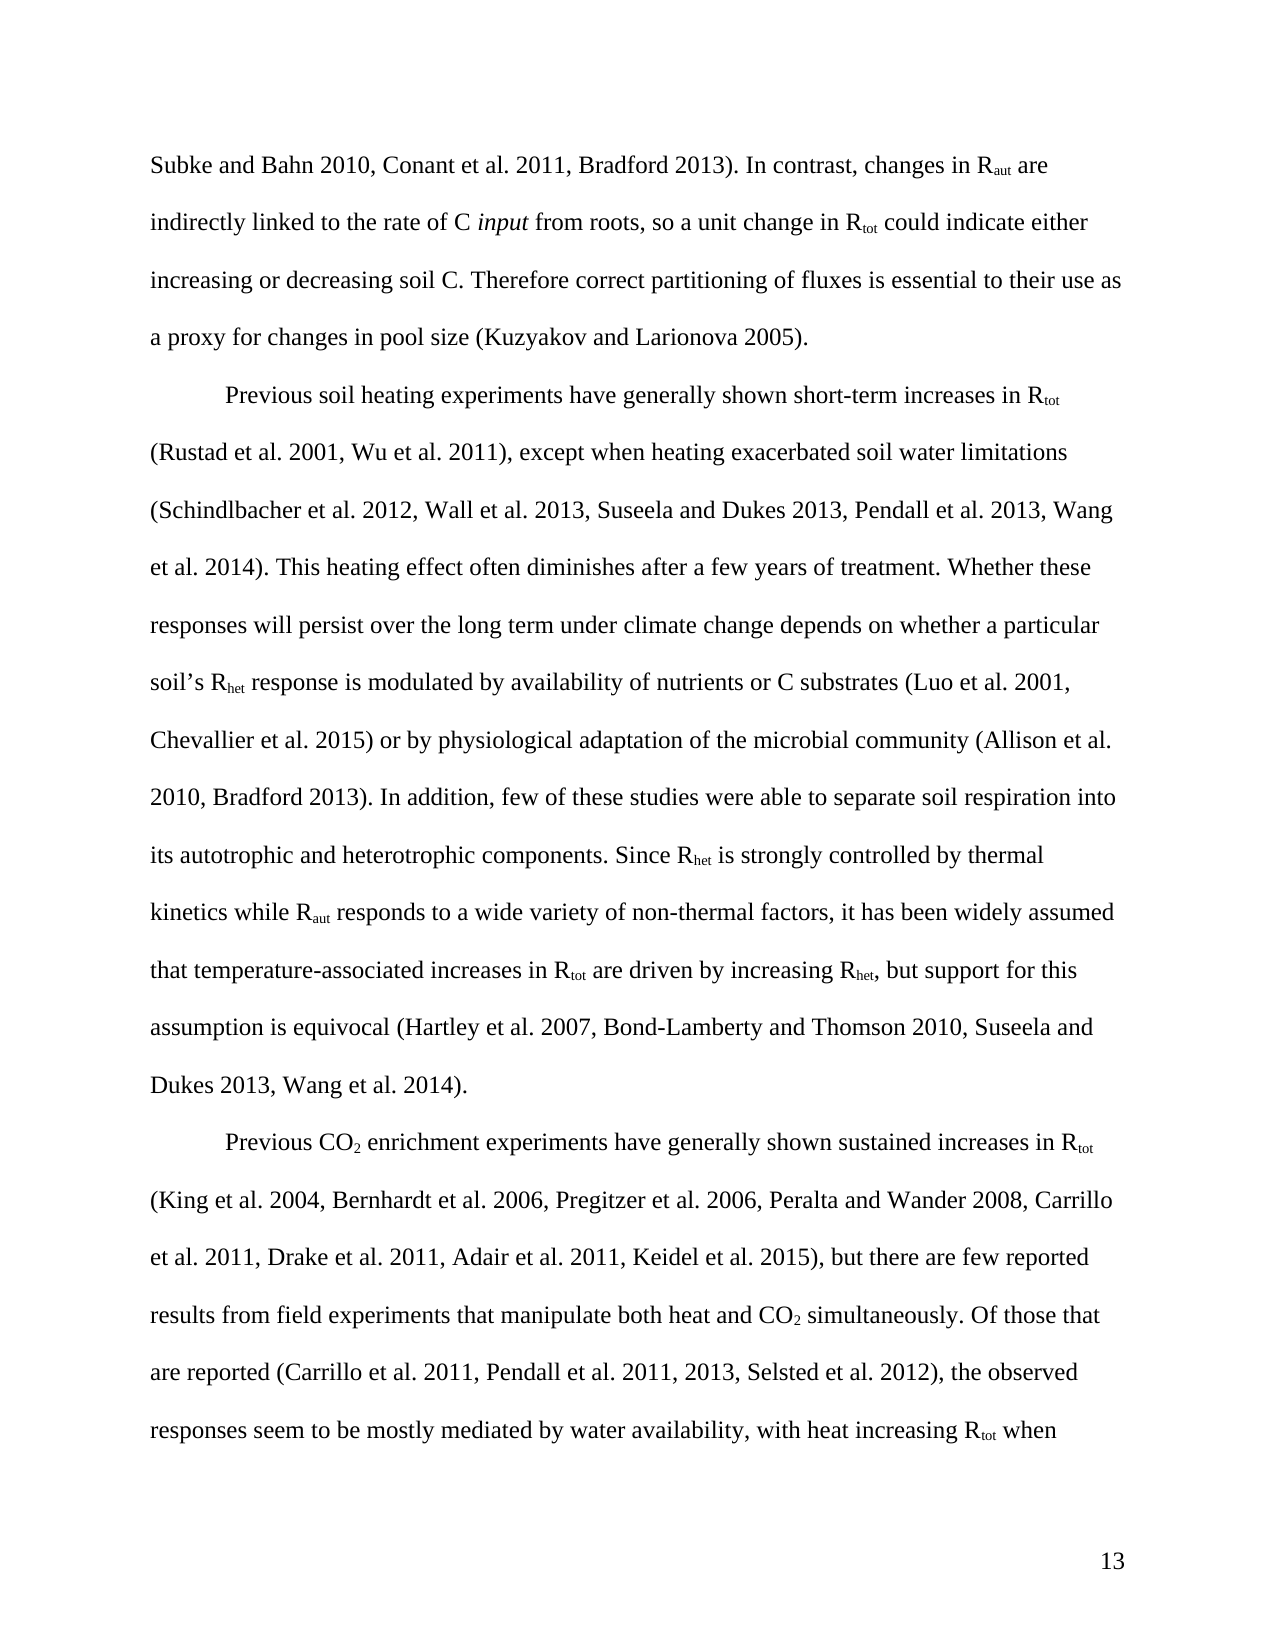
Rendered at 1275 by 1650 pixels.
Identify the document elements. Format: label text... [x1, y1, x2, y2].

text Previous soil heating experiments have generally shown short-term increases in Rtot (Rustad et al. 2001, Wu et al. 2011), except when heating exacerbated soil water limitations (Schindlbacher et al. 2012, Wall et al. 2013, Suseela and Dukes 2013, Pendall et al. 2013, Wang et al. 2014). This heating effect often diminishes after a few years of treatment. Whether these responses will persist over the long term under climate change depends on whether a particular soil’s Rhet response is modulated by availability of nutrients or C substrates (Luo et al. 2001, Chevallier et al. 2015) or by physiological adaptation of the microbial community (Allison et al. 2010, Bradford 2013). In addition, few of these studies were able to separate soil respiration into its autotrophic and heterotrophic components. Since Rhet is strongly controlled by thermal kinetics while Raut responds to a wide variety of non-thermal factors, it has been widely assumed that temperature-associated increases in Rtot are driven by increasing Rhet, but support for this assumption is equivocal (Hartley et al. 2007, Bond-Lamberty and Thomson 2010, Suseela and Dukes 2013, Wang et al. 2014). [150, 380, 1125, 1099]
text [150, 150, 1125, 351]
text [150, 1127, 1125, 1444]
